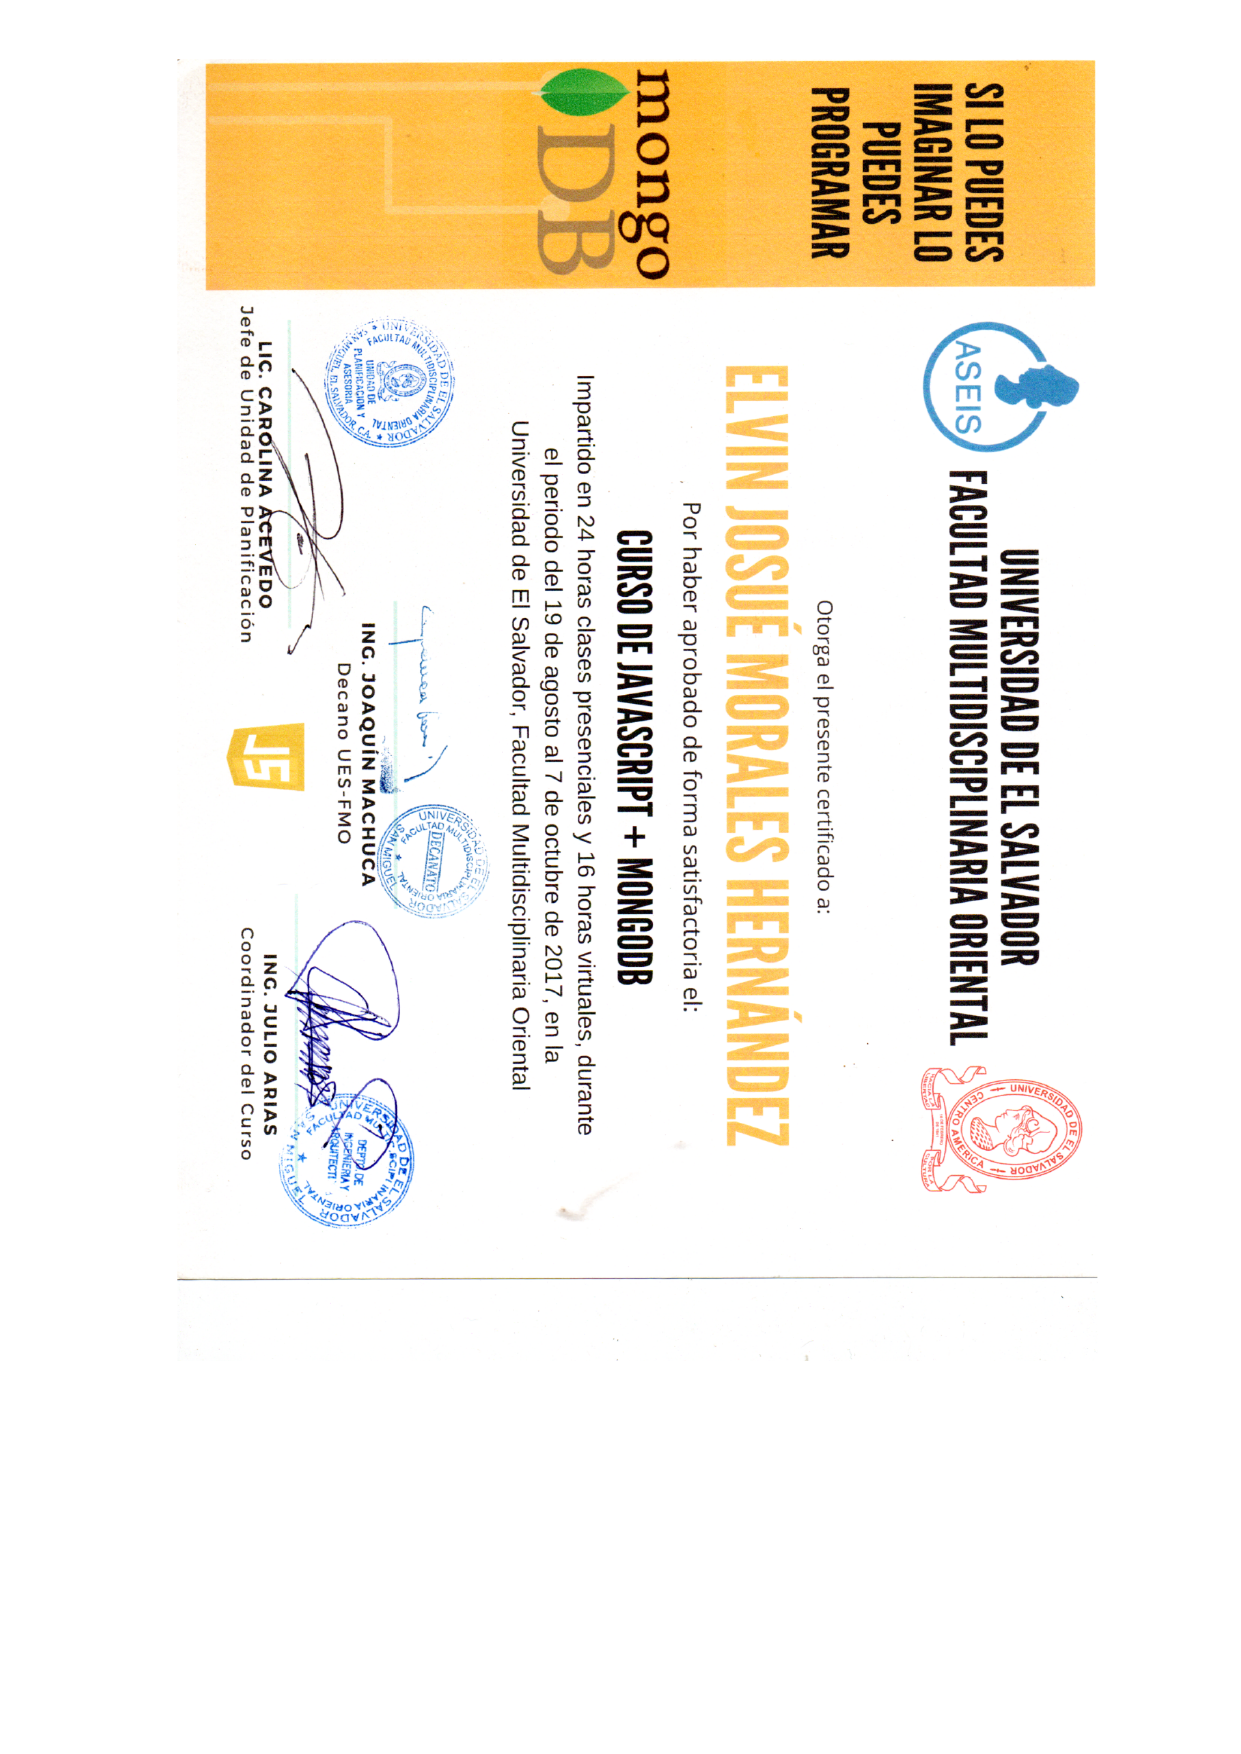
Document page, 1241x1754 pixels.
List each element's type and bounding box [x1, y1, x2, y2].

picture [177, 59, 1098, 1361]
